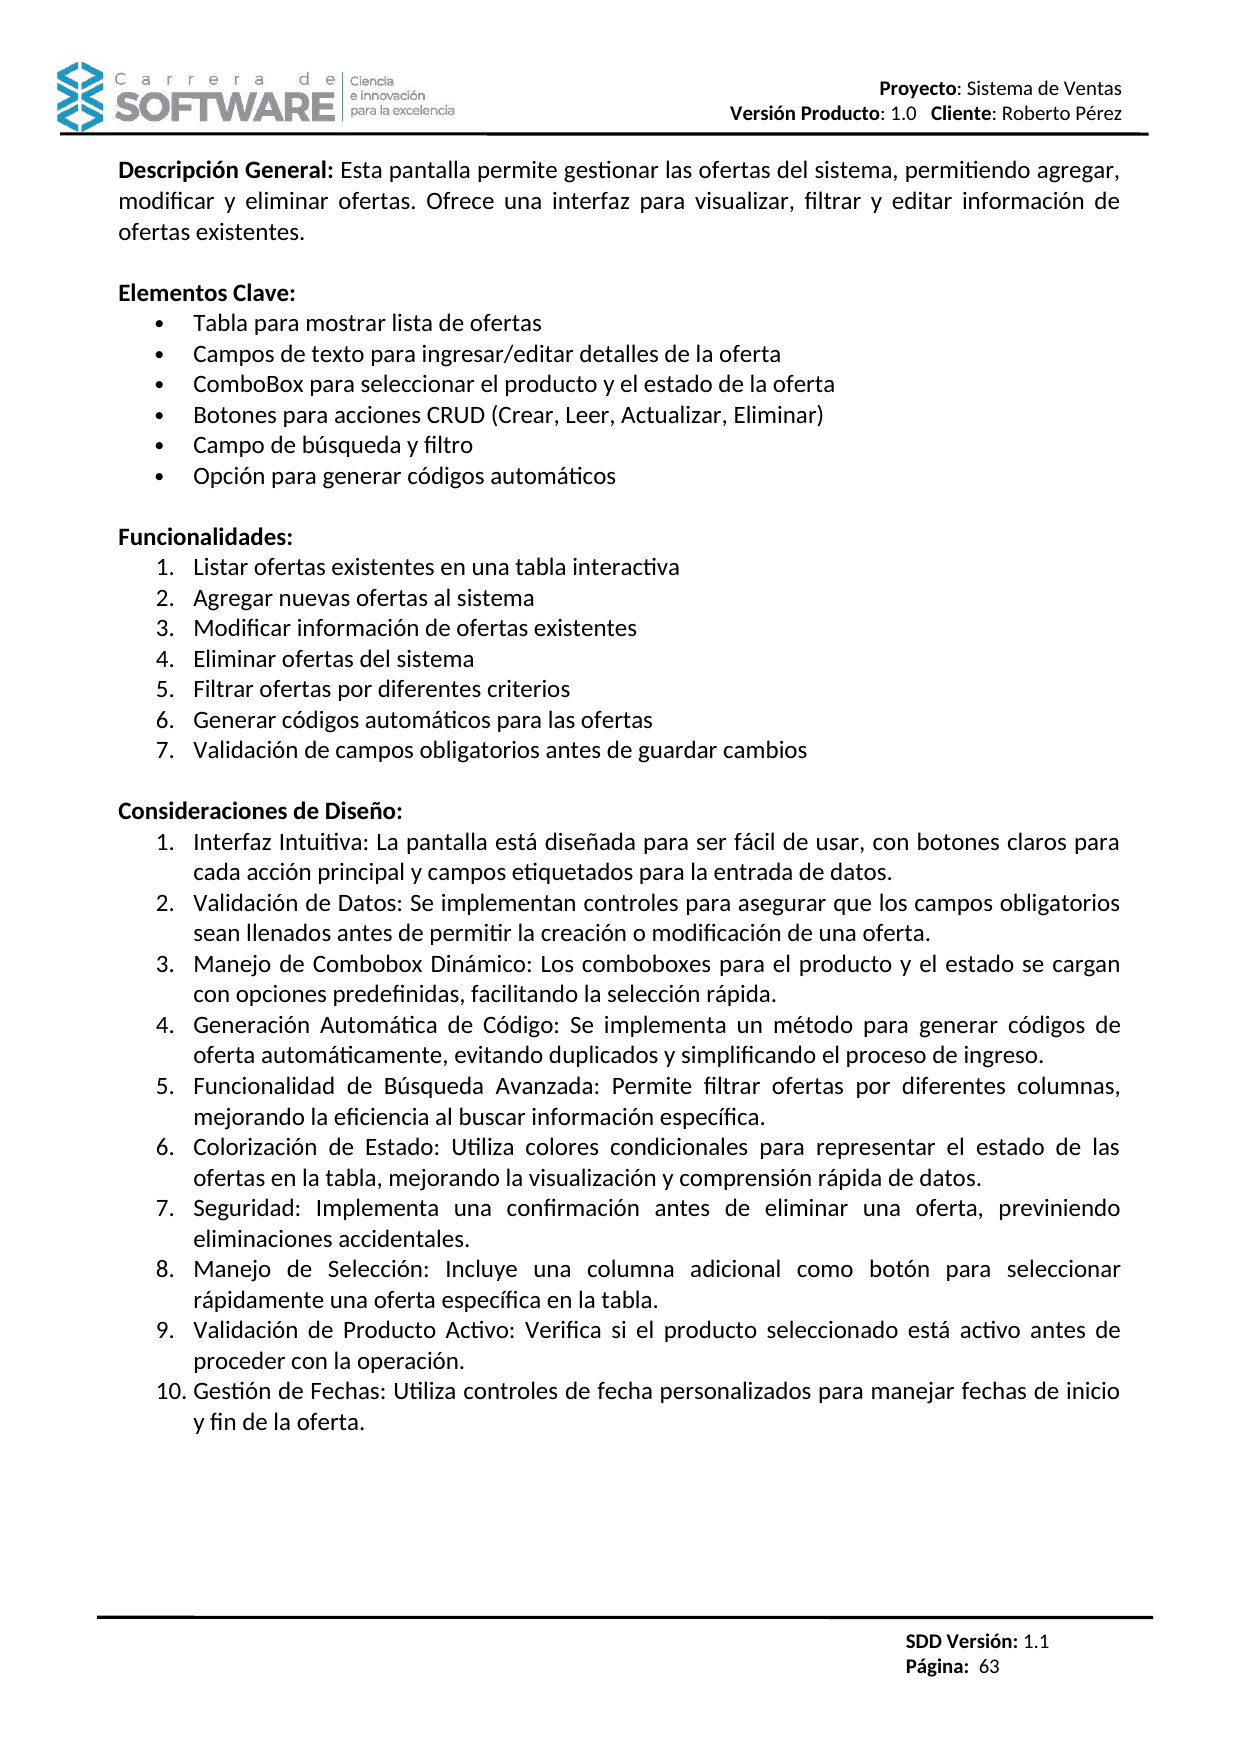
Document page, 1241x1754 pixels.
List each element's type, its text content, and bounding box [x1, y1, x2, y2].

list Funcionalidad de Búsqueda Avanzada: Permite filtrar ofertas por diferentes columnas, mejorando la eficiencia al buscar información específica. [156, 1070, 1122, 1131]
text Elementos Clave: [118, 277, 1122, 307]
list Botones para acciones CRUD (Crear, Leer, Actualizar, Eliminar) [156, 399, 1122, 429]
list Seguridad: Implementa una confirmación antes de eliminar una oferta, previniendo eliminaciones accidentales. [156, 1192, 1122, 1253]
list Campo de búsqueda y filtro [156, 429, 1122, 460]
list Validación de campos obligatorios antes de guardar cambios [156, 734, 1122, 765]
list Gestión de Fechas: Utiliza controles de fecha personalizados para manejar fechas de inicio y fin de la oferta. [156, 1375, 1122, 1436]
list Tabla para mostrar lista de ofertas [156, 307, 1122, 338]
list Modificar información de ofertas existentes [156, 612, 1122, 643]
text Descripción General: Esta pantalla permite gestionar las ofertas del sistema, permitiendo agregar, modificar y eliminar ofertas. Ofrece una interfaz para visualizar, filtrar y editar información de ofertas existentes. [118, 154, 1122, 246]
picture [46, 46, 461, 154]
list Validación de Producto Activo: Verifica si el producto seleccionado está activo antes de proceder con la operación. [156, 1314, 1122, 1375]
text Funcionalidades: [118, 521, 1122, 551]
list Interfaz Intuitiva: La pantalla está diseñada para ser fácil de usar, con botones claros para cada acción principal y campos etiquetados para la entrada de datos. [156, 826, 1122, 887]
list ComboBox para seleccionar el producto y el estado de la oferta [156, 368, 1122, 399]
text Consideraciones de Diseño: [118, 796, 1122, 826]
list Generación Automática de Código: Se implementa un método para generar códigos de oferta automáticamente, evitando duplicados y simplificando el proceso de ingreso. [156, 1009, 1122, 1070]
list Manejo de Combobox Dinámico: Los comboboxes para el producto y el estado se cargan con opciones predefinidas, facilitando la selección rápida. [156, 948, 1122, 1009]
list Opción para generar códigos automáticos [156, 460, 1122, 490]
list Eliminar ofertas del sistema [156, 643, 1122, 673]
list Agregar nuevas ofertas al sistema [156, 582, 1122, 612]
list Colorización de Estado: Utiliza colores condicionales para representar el estado de las ofertas en la tabla, mejorando la visualización y comprensión rápida de datos. [156, 1131, 1122, 1192]
list Filtrar ofertas por diferentes criterios [156, 673, 1122, 704]
list Listar ofertas existentes en una tabla interactiva [156, 551, 1122, 582]
list Manejo de Selección: Incluye una columna adicional como botón para seleccionar rápidamente una oferta específica en la tabla. [156, 1253, 1122, 1314]
list Validación de Datos: Se implementan controles para asegurar que los campos obligatorios sean llenados antes de permitir la creación o modificación de una oferta. [156, 887, 1122, 948]
list Campos de texto para ingresar/editar detalles de la oferta [156, 338, 1122, 368]
list Generar códigos automáticos para las ofertas [156, 704, 1122, 734]
